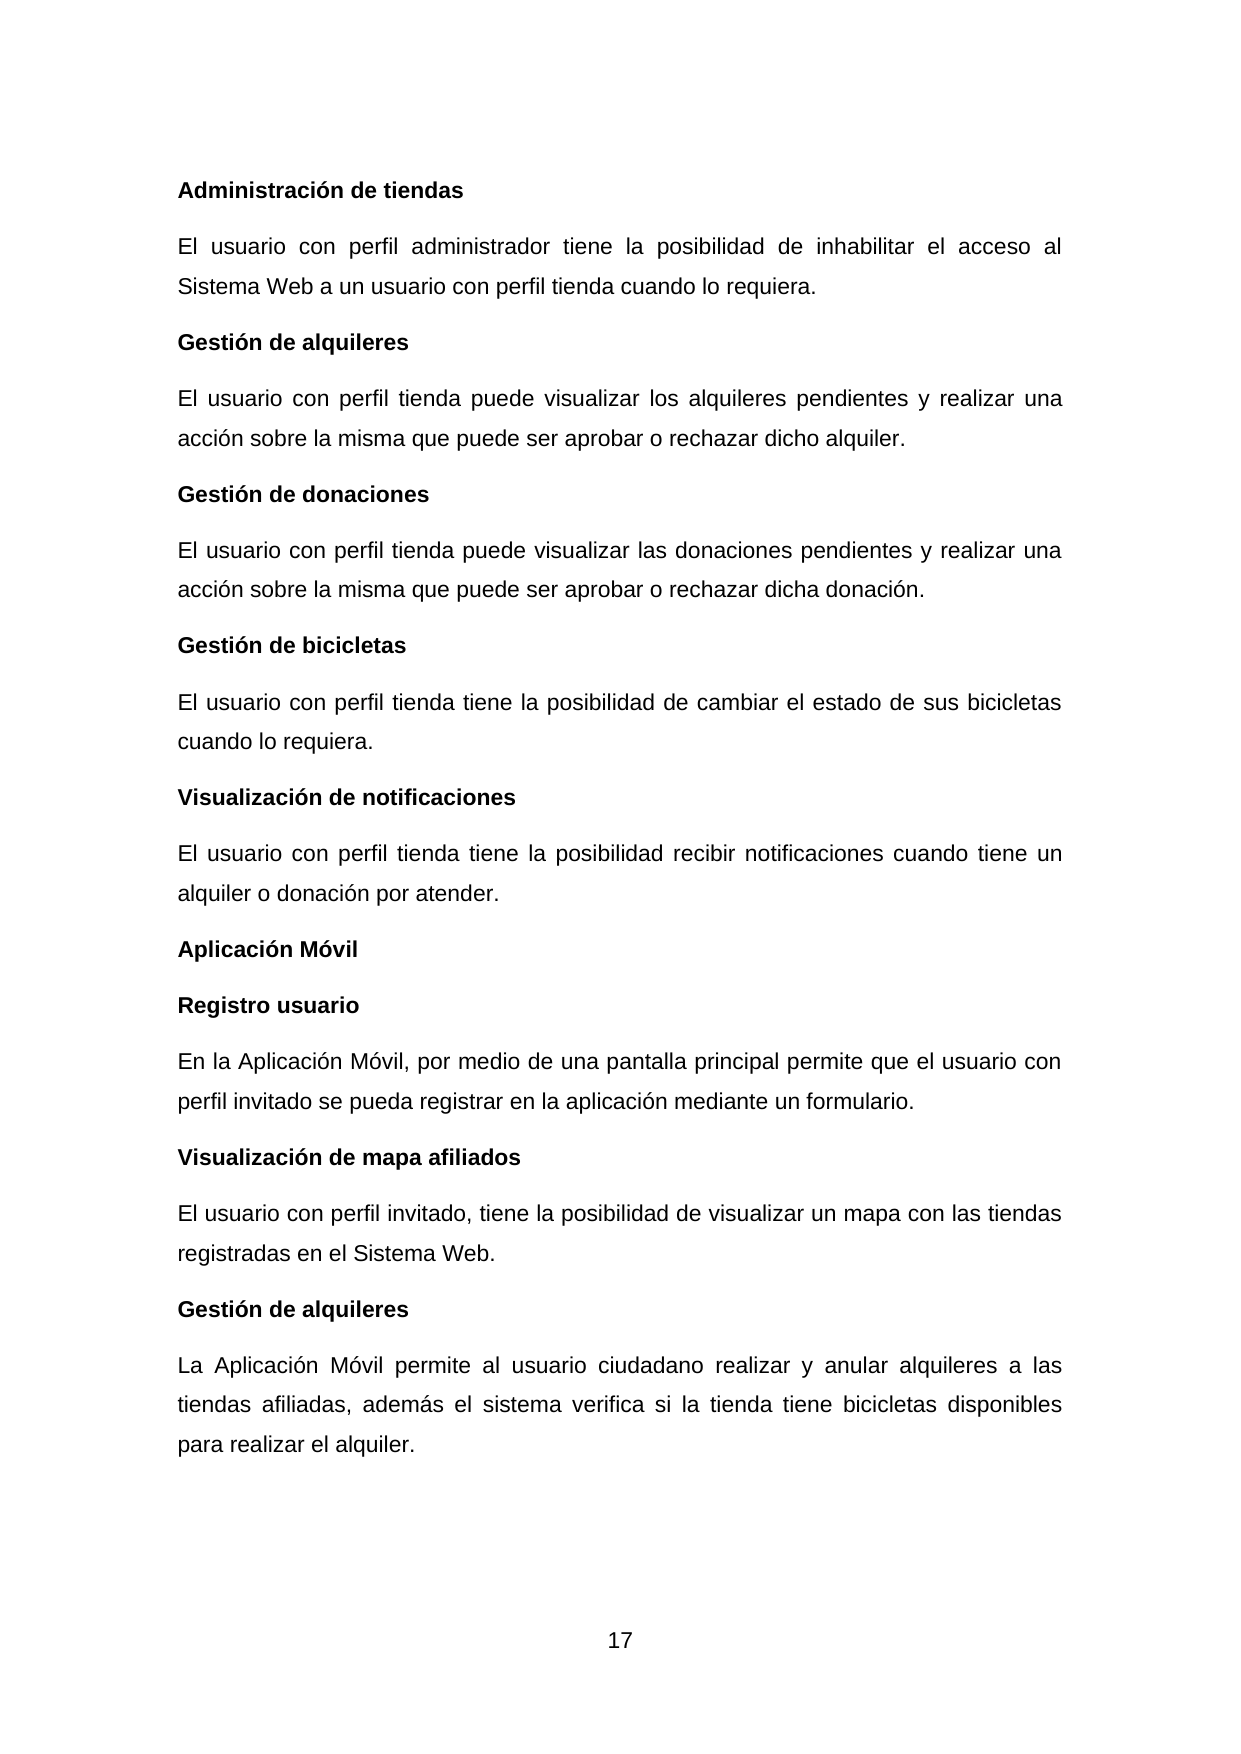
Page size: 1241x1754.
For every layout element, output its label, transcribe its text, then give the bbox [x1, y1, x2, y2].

text Gestión de bicicletas [177, 632, 1063, 659]
text El usuario con perfil tienda puede visualizar las donaciones pendientes y realizar una acción sobre la misma que puede ser aprobar o rechazar dicha donación. [177, 537, 1063, 603]
text Visualización de mapa afiliados [177, 1144, 1063, 1170]
text Registro usuario [177, 992, 1063, 1018]
text El usuario con perfil invitado, tiene la posibilidad de visualizar un mapa con las tiendas registradas en el Sistema Web. [177, 1200, 1063, 1266]
text En la Aplicación Móvil, por medio de una pantalla principal permite que el usuario con perfil invitado se pueda registrar en la aplicación mediante un formulario. [177, 1048, 1063, 1114]
text Gestión de donaciones [177, 481, 1063, 507]
text Visualización de notificaciones [177, 784, 1063, 811]
text Gestión de alquileres [177, 329, 1063, 355]
text Aplicación Móvil [177, 936, 1063, 962]
text La Aplicación Móvil permite al usuario ciudadano realizar y anular alquileres a las tiendas afiliadas, además el sistema verifica si la tienda tiene bicicletas disponibles para realizar el alquiler. [177, 1352, 1063, 1457]
text El usuario con perfil tienda tiene la posibilidad de cambiar el estado de sus bicicletas cuando lo requiera. [177, 689, 1063, 754]
text El usuario con perfil tienda tiene la posibilidad recibir notificaciones cuando tiene un alquiler o donación por atender. [177, 840, 1063, 906]
text El usuario con perfil tienda puede visualizar los alquileres pendientes y realizar una acción sobre la misma que puede ser aprobar o rechazar dicho alquiler. [177, 385, 1063, 451]
text Gestión de alquileres [177, 1296, 1063, 1322]
text El usuario con perfil administrador tiene la posibilidad de inhabilitar el acceso al Sistema Web a un usuario con perfil tienda cuando lo requiera. [177, 233, 1063, 299]
text Administración de tiendas [177, 177, 1063, 203]
